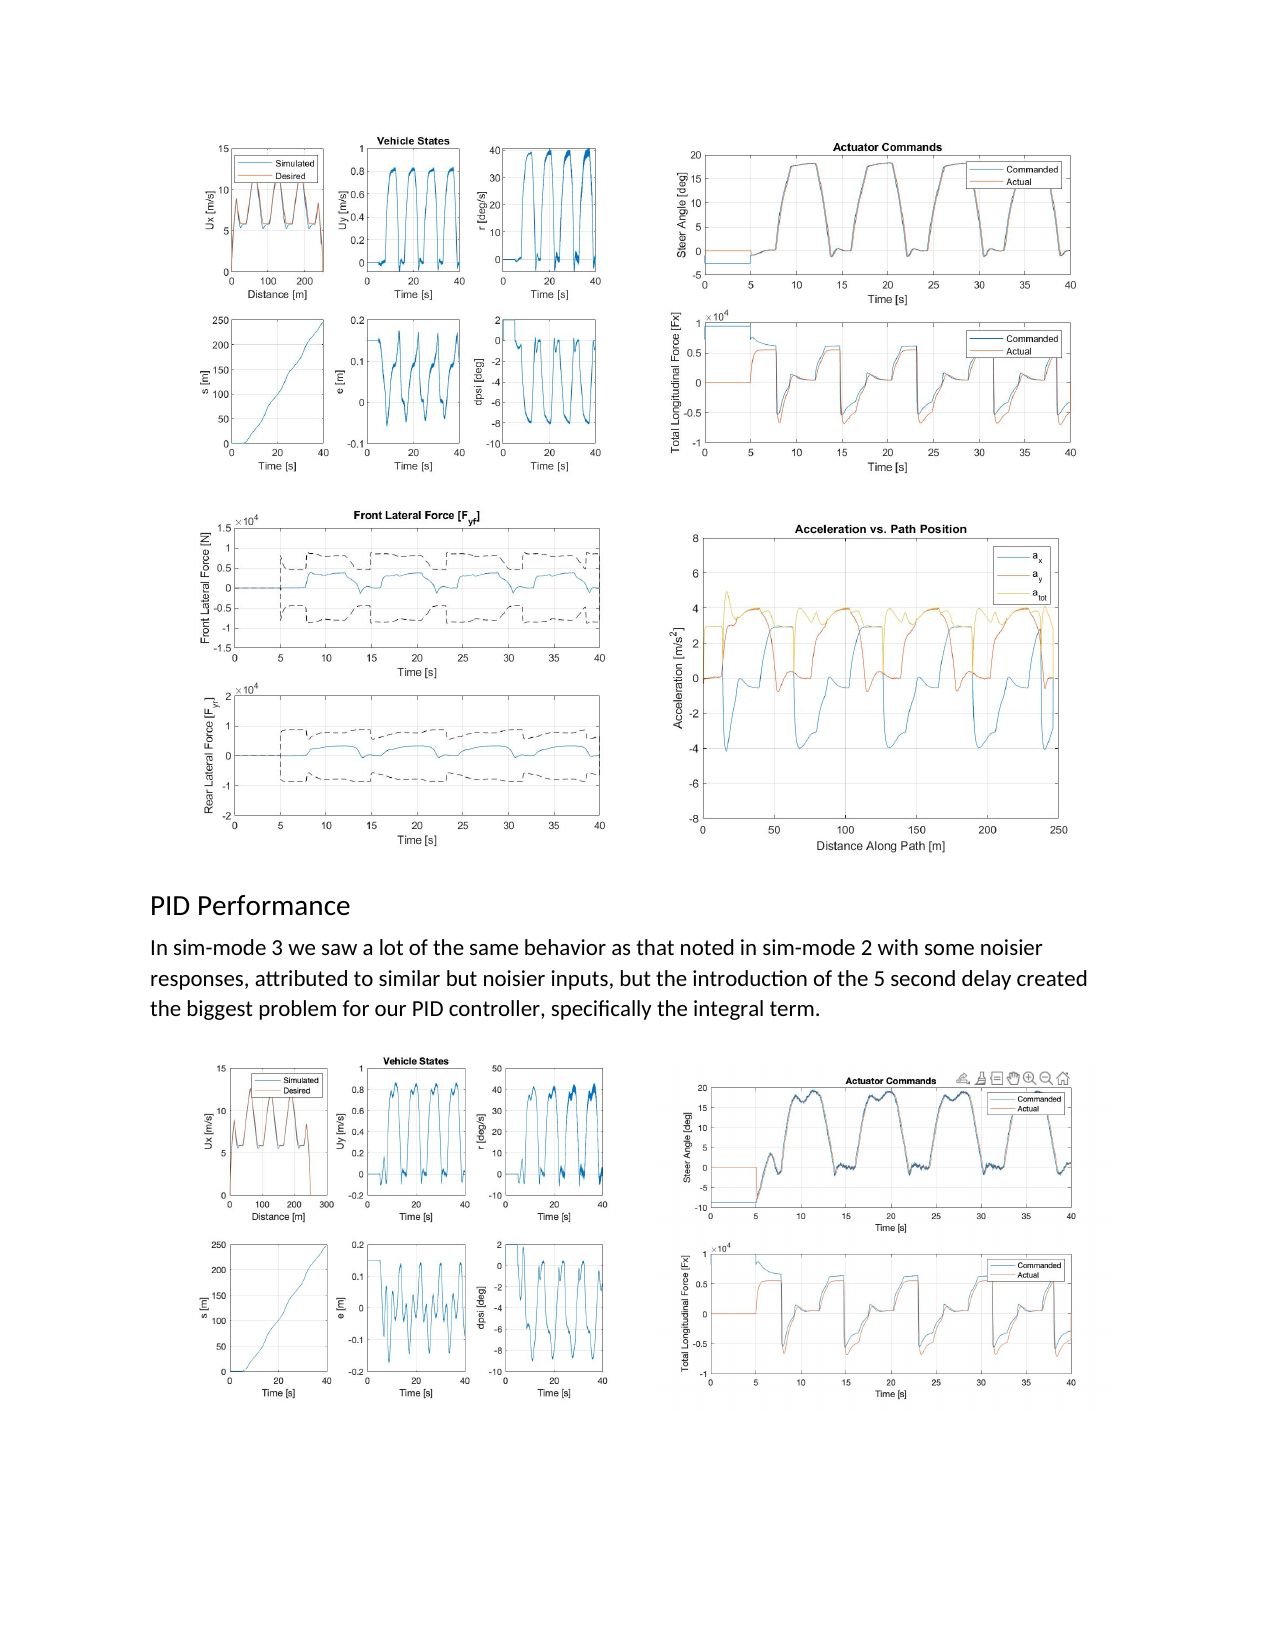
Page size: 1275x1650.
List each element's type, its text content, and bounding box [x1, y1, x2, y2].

picture [160, 121, 1115, 483]
picture [173, 501, 1102, 856]
picture [160, 1040, 1115, 1412]
text In sim-mode 3 we saw a lot of the same behavior as that noted in sim-mode 2 with some noisier responses, attributed to similar but noisier inputs, but the introduction of the 5 second delay created the biggest problem for our PID controller, specifically the integral term. [150, 933, 1125, 1022]
subtitle PID Performance [150, 887, 1125, 922]
